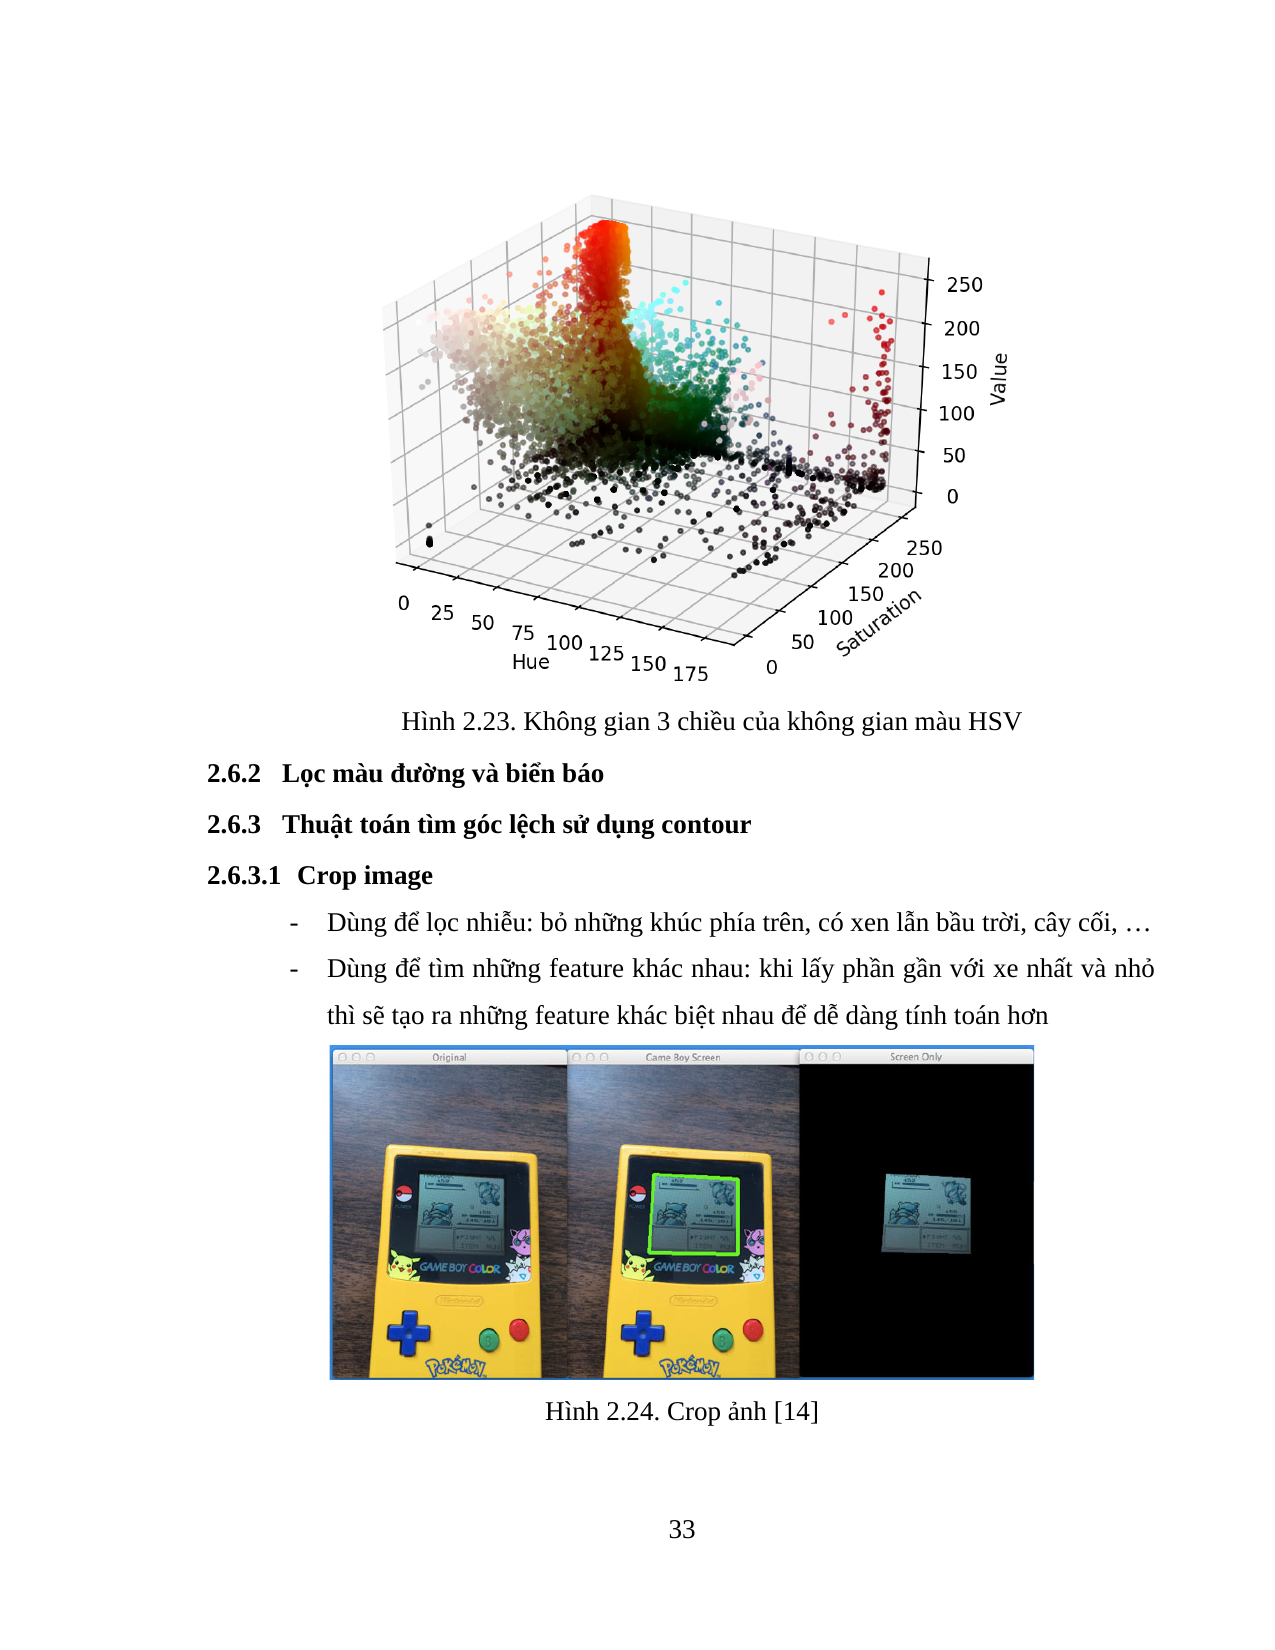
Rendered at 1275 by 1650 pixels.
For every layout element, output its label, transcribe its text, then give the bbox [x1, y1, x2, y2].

subtitle Thuật toán tìm góc lệch sử dụng contour [207, 808, 1157, 839]
subtitle Lọc màu đường và biển báo [207, 757, 1157, 788]
list Dùng để lọc nhiễu: bỏ những khúc phía trên, có xen lẫn bầu trời, cây cối, … [289, 906, 1157, 937]
picture [356, 177, 1018, 690]
subtitle Crop image [207, 859, 1157, 890]
picture [329, 1045, 1035, 1380]
text Hình 2.22. Crop ảnh [207, 1395, 1157, 1426]
list Dùng để tìm những feature khác nhau: khi lấy phần gần với xe nhất và nhỏ thì sẽ tạo ra những feature khác biệt nhau để dễ dàng tính toán hơn [289, 952, 1157, 1030]
